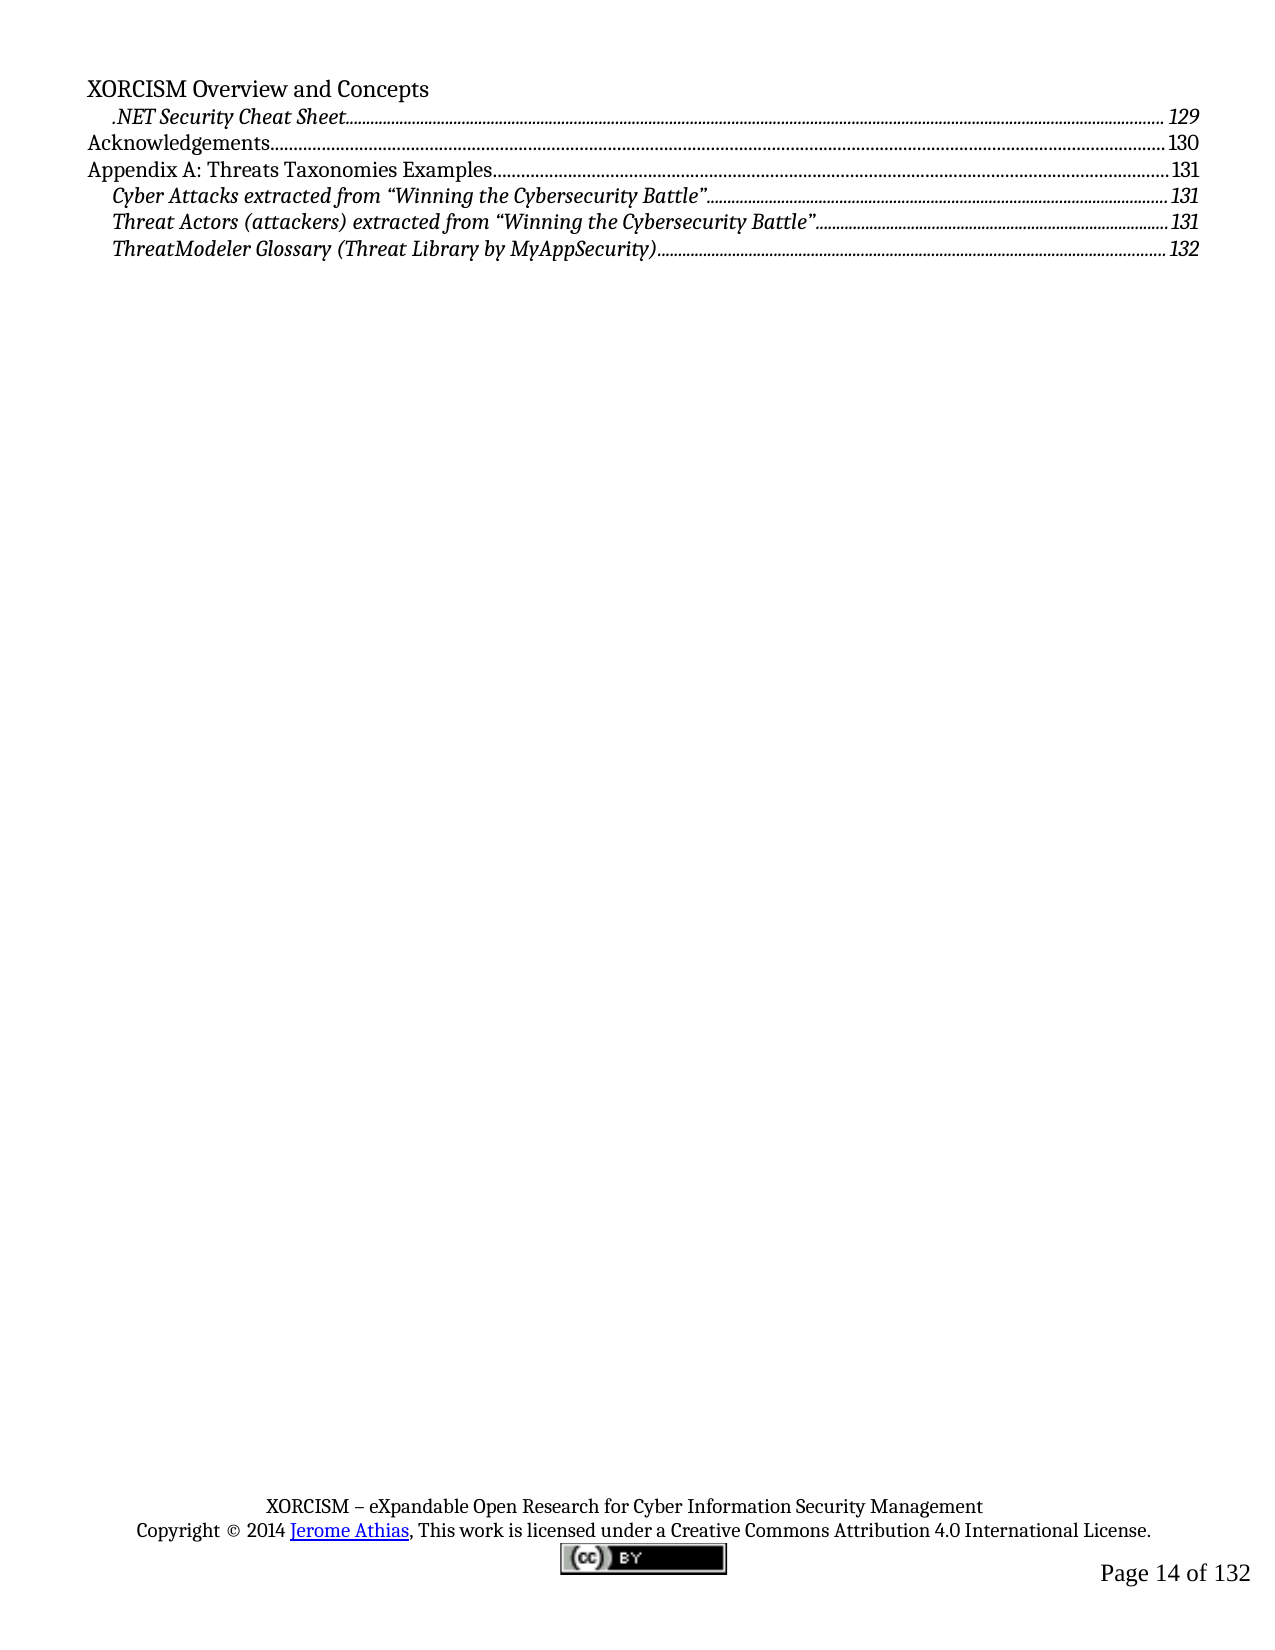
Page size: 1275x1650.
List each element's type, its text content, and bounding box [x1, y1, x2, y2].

text ThreatModeler Glossary (Threat Library by MyAppSecurity) 132 [112, 236, 1200, 262]
picture [560, 1543, 728, 1575]
text .NET Security Cheat Sheet 129 [112, 104, 1200, 130]
text Cyber Attacks extracted from “Winning the Cybersecurity Battle” 131 [112, 183, 1200, 209]
text Threat Actors (attackers) extracted from “Winning the Cybersecurity Battle” 131 [112, 209, 1200, 236]
text Acknowledgements 130 [87, 130, 1200, 156]
text Appendix A: Threats Taxonomies Examples 131 [87, 156, 1200, 183]
